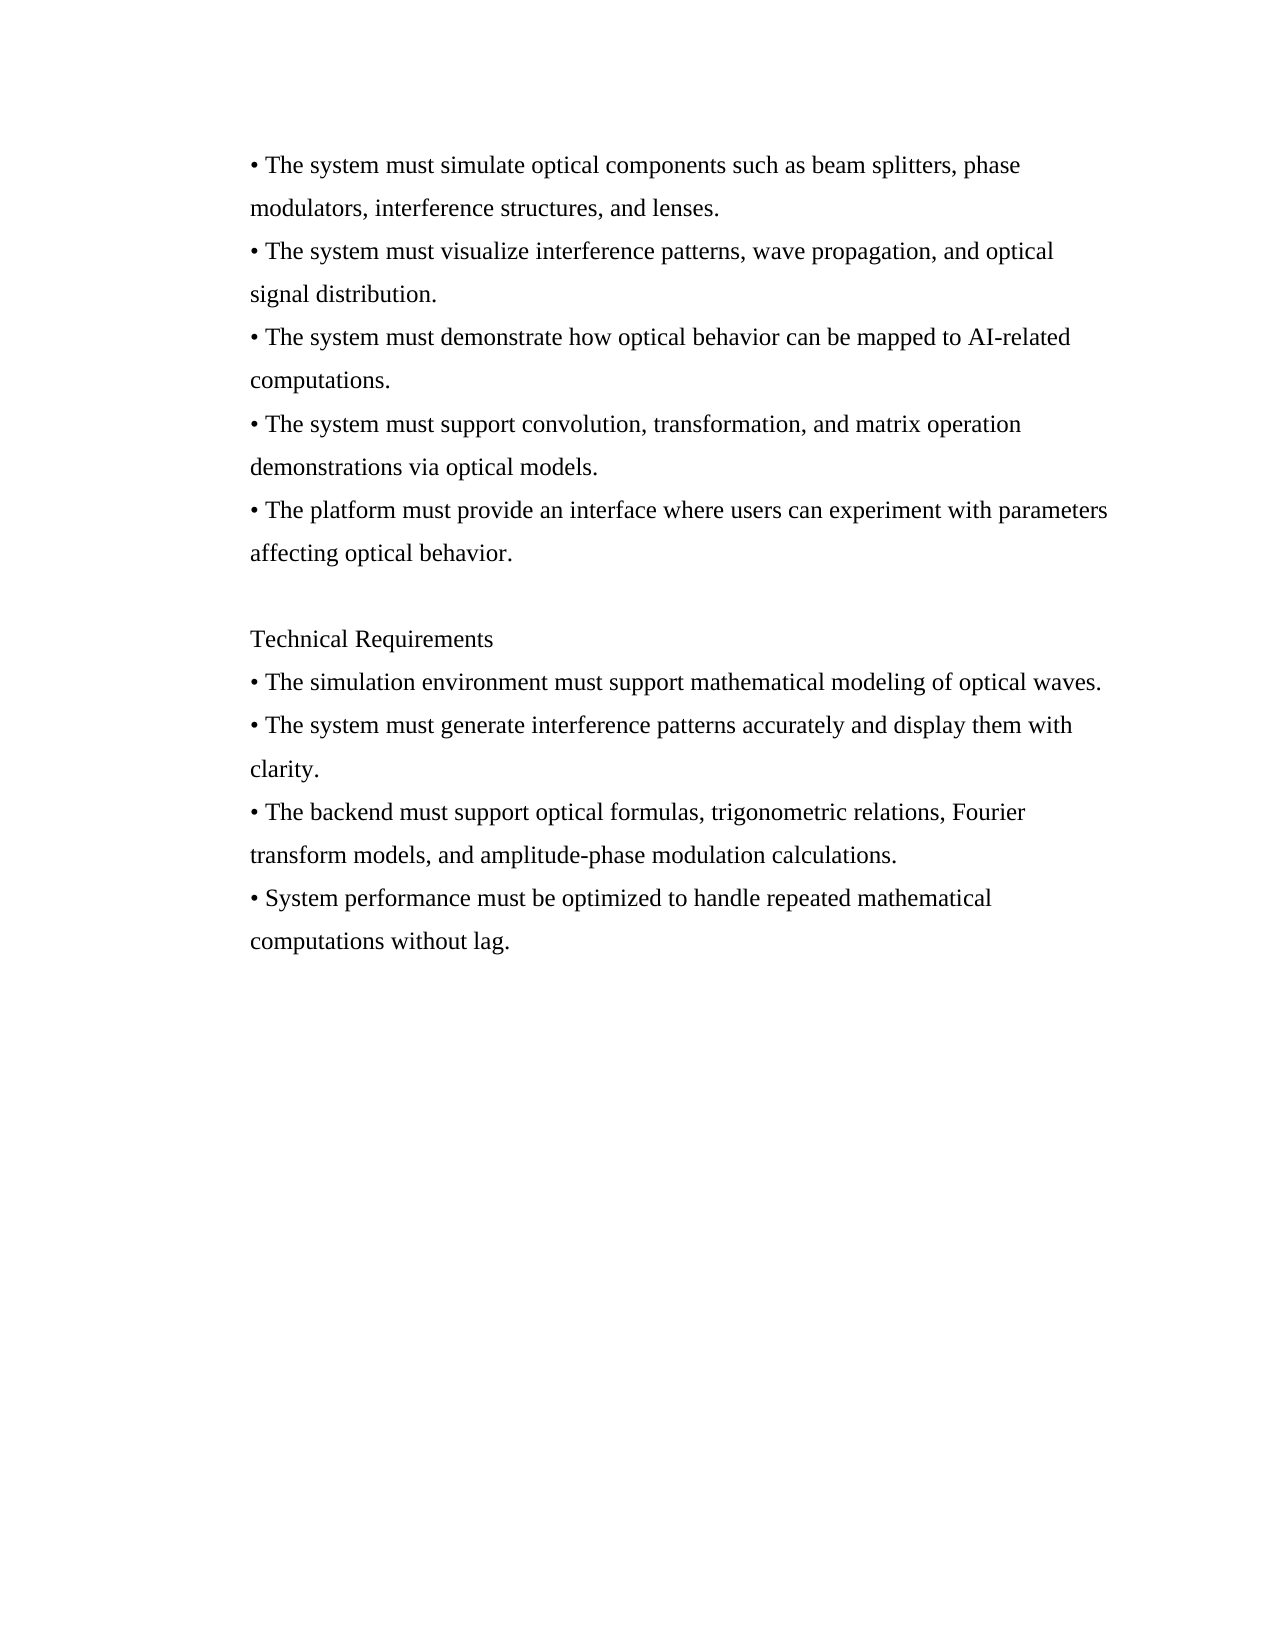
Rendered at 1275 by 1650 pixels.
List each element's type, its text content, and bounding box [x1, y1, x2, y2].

text • The platform must provide an interface where users can experiment with parameters affecting optical behavior. [250, 495, 1112, 567]
text • The backend must support optical formulas, trigonometric relations, Fourier transform models, and amplitude-phase modulation calculations. [250, 797, 1112, 869]
text • The system must support convolution, transformation, and matrix operation demonstrations via optical models. [250, 409, 1112, 481]
text • The system must visualize interference patterns, wave propagation, and optical signal distribution. [250, 236, 1112, 308]
text • The system must demonstrate how optical behavior can be mapped to AI-related computations. [250, 322, 1112, 394]
text • The system must simulate optical components such as beam splitters, phase modulators, interference structures, and lenses. [250, 150, 1112, 222]
text • The simulation environment must support mathematical modeling of optical waves. [250, 667, 1112, 696]
text • The system must generate interference patterns accurately and display them with clarity. [250, 711, 1112, 782]
text • System performance must be optimized to handle repeated mathematical computations without lag. [250, 883, 1112, 955]
text Technical Requirements [250, 624, 1112, 653]
